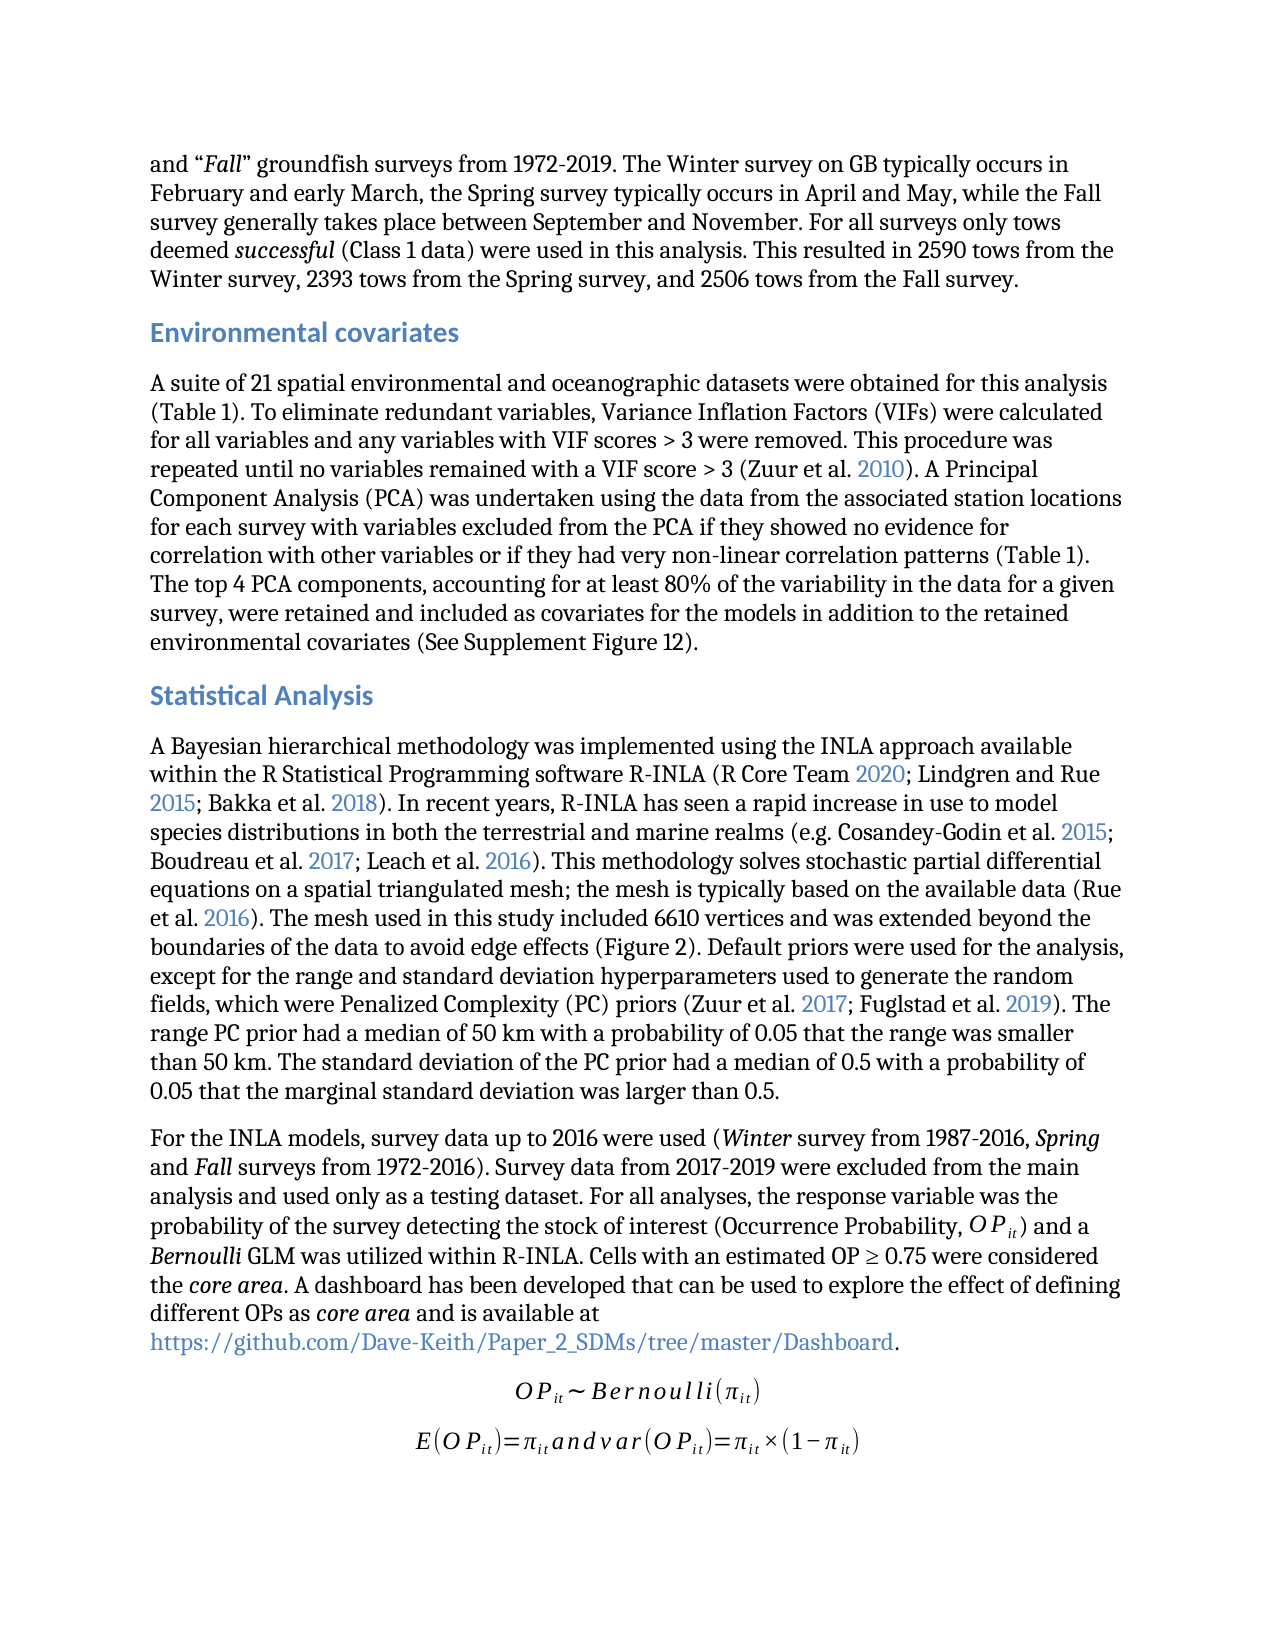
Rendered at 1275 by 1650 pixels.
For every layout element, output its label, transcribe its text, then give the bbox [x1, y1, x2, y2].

subtitle Environmental covariates [150, 314, 1125, 350]
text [150, 150, 1125, 294]
text For the INLA models, survey data up to 2016 were used (Winter survey from 1987-2016, Spring and Fall surveys from 1972-2016). Survey data from 2017-2019 were excluded from the main analysis and used only as a testing dataset. For all analyses, the response variable was the probability of the survey detecting the stock of interest (Occurrence Probability, ) and a Bernoulli GLM was utilized within R-INLA. Cells with an estimated OP 0.75 were considered the core area. A dashboard has been developed that can be used to explore the effect of defining different OPs as core area and is available at https://github.com/Dave-Keith/Paper_2_SDMs/tree/master/Dashboard. [150, 1124, 1125, 1357]
text A suite of 21 spatial environmental and oceanographic datasets were obtained for this analysis (Table 1). To eliminate redundant variables, Variance Inflation Factors (VIFs) were calculated for all variables and any variables with VIF scores > 3 were removed. This procedure was repeated until no variables remained with a VIF score > 3 (Zuur et al. 2010). A Principal Component Analysis (PCA) was undertaken using the data from the associated station locations for each survey with variables excluded from the PCA if they showed no evidence for correlation with other variables or if they had very non-linear correlation patterns (Table 1). The top 4 PCA components, accounting for at least 80% of the variability in the data for a given survey, were retained and included as covariates for the models in addition to the retained environmental covariates (See Supplement Figure 12). [150, 369, 1125, 656]
subtitle Statistical Analysis [150, 677, 1125, 713]
text A Bayesian hierarchical methodology was implemented using the INLA approach available within the R Statistical Programming software R-INLA (R Core Team 2020; Lindgren and Rue 2015; Bakka et al. 2018). In recent years, R-INLA has seen a rapid increase in use to model species distributions in both the terrestrial and marine realms (e.g. Cosandey-Godin et al. 2015; Boudreau et al. 2017; Leach et al. 2016). This methodology solves stochastic partial differential equations on a spatial triangulated mesh; the mesh is typically based on the available data (Rue et al. 2016). The mesh used in this study included 6610 vertices and was extended beyond the boundaries of the data to avoid edge effects (Figure 2). Default priors were used for the analysis, except for the range and standard deviation hyperparameters used to generate the random fields, which were Penalized Complexity (PC) priors (Zuur et al. 2017; Fuglstad et al. 2019). The range PC prior had a median of 50 km with a probability of 0.05 that the range was smaller than 50 km. The standard deviation of the PC prior had a median of 0.5 with a probability of 0.05 that the marginal standard deviation was larger than 0.5. [150, 732, 1125, 1105]
